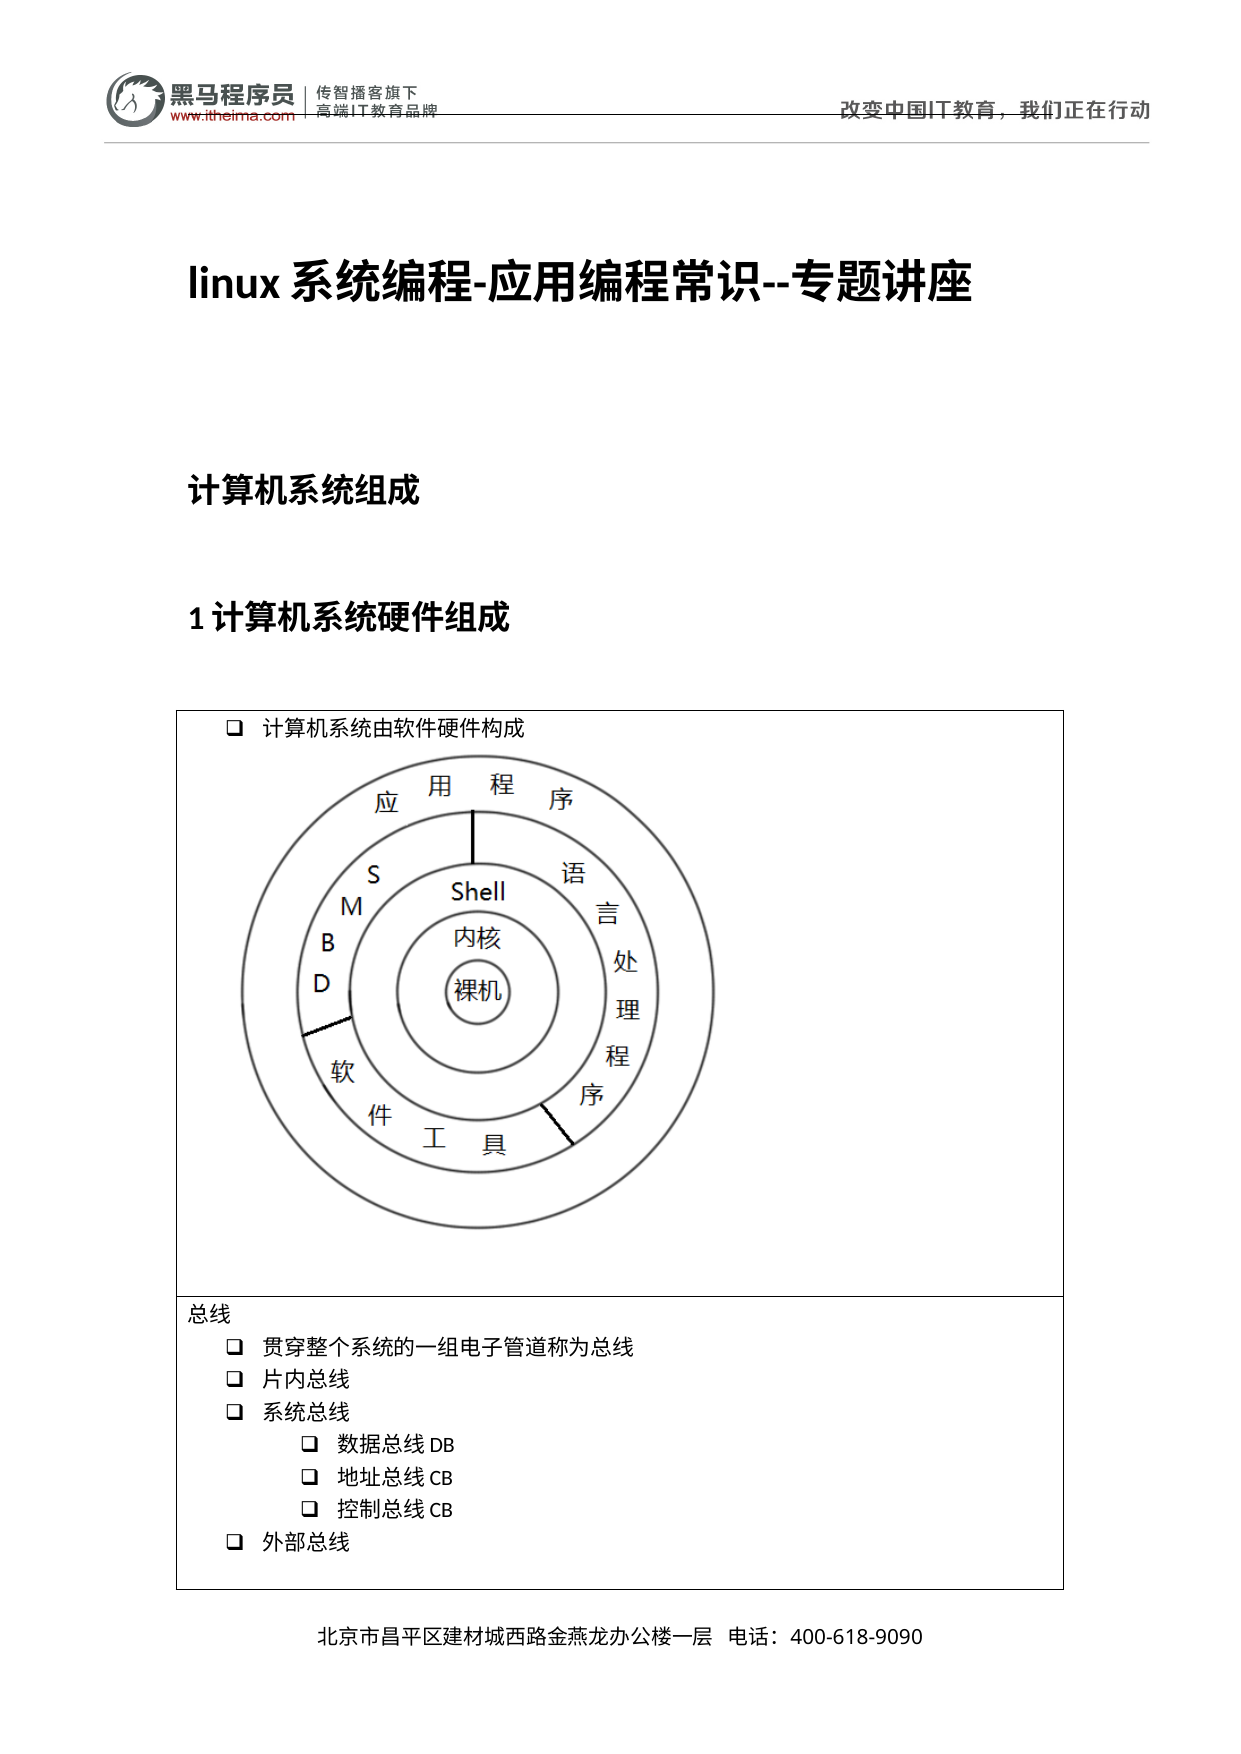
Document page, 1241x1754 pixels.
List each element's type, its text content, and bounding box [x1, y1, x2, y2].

subtitle 计算机系统组成 [187, 455, 1053, 520]
subtitle 1计算机系统硬件组成 [187, 582, 1053, 647]
picture [0, 1, 1241, 151]
table_header 计算机系统由软件硬件构成 [177, 711, 1063, 1296]
table_cell 总线 贯穿整个系统的一组电子管道称为总线 片内总线 系统总线 数据总线DB 地址总线CB 控制总线CB 外部总线 [177, 1297, 1063, 1589]
picture [231, 743, 727, 1238]
subtitle linux系统编程-应用编程常识--专题讲座 [187, 230, 1053, 327]
